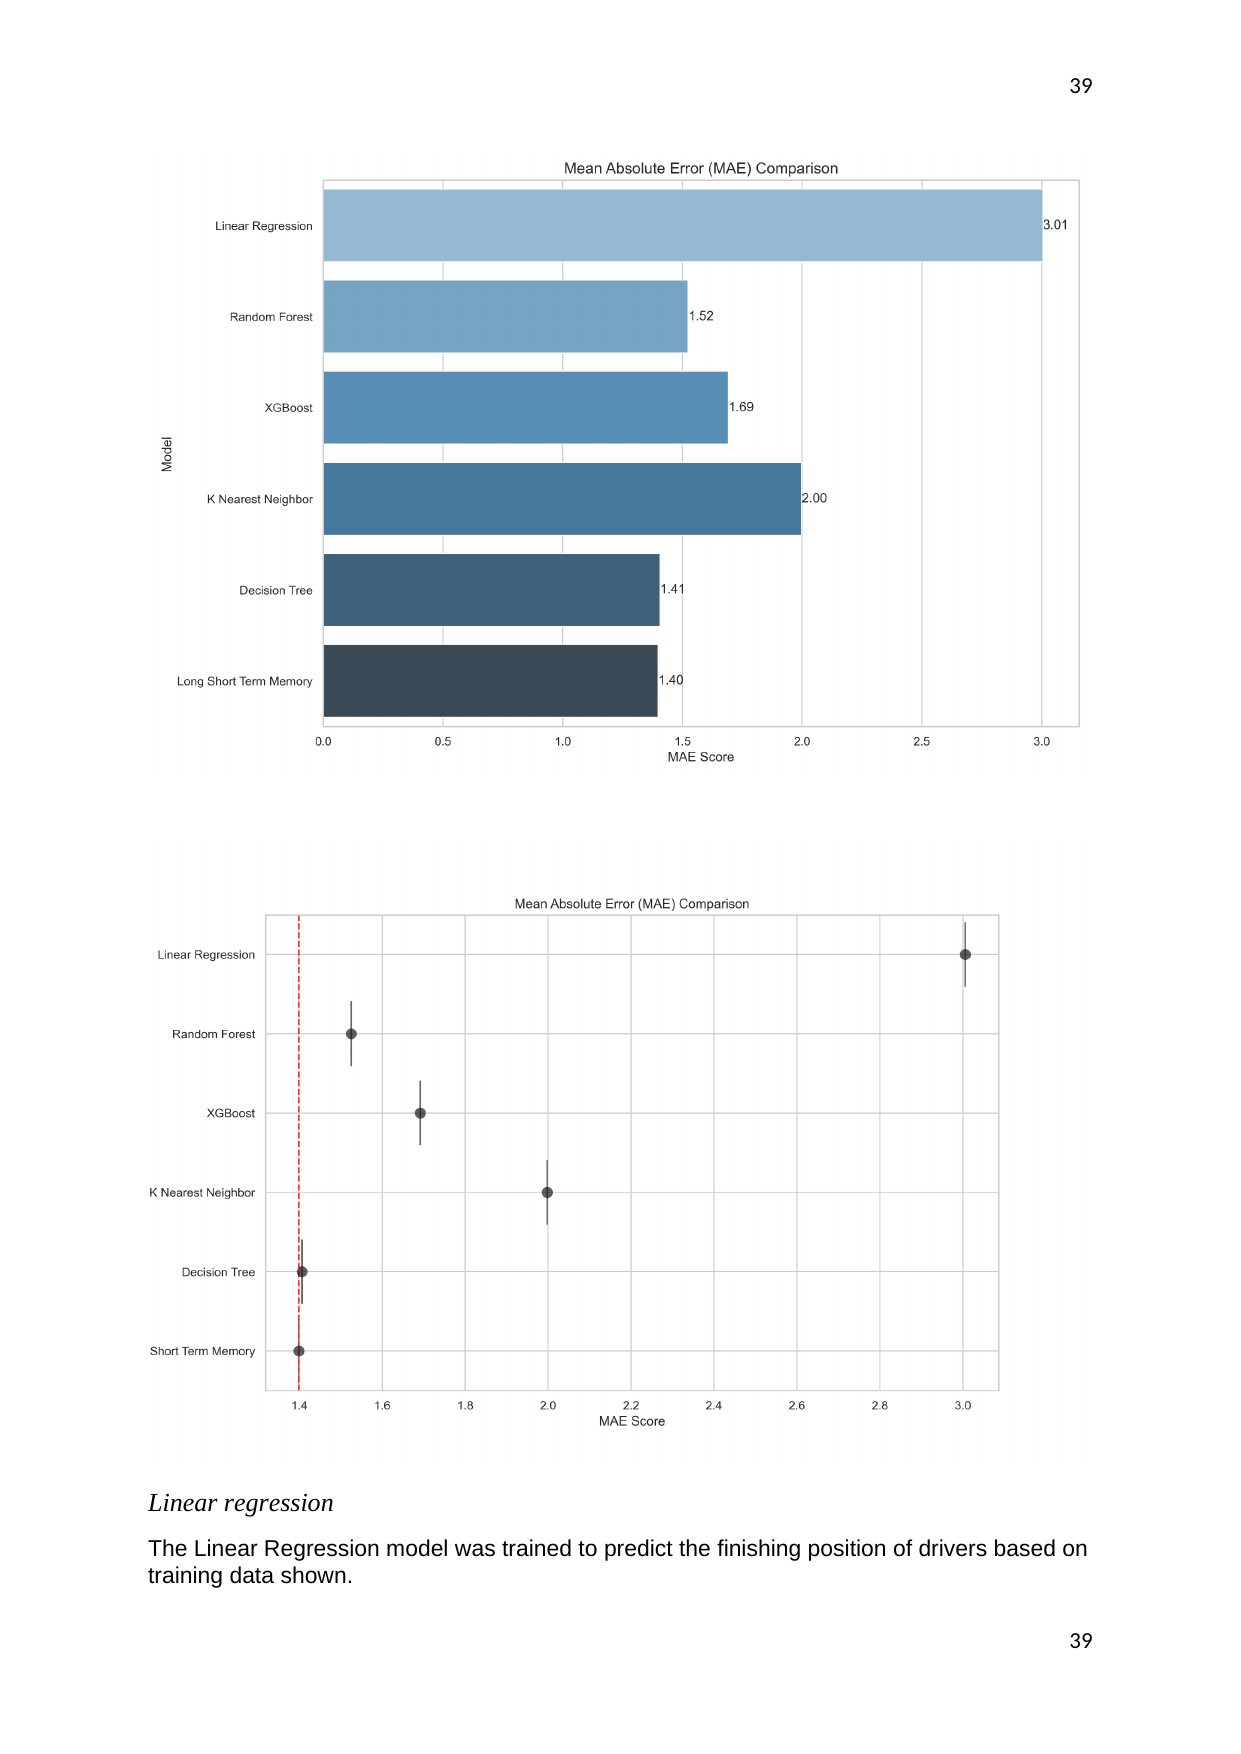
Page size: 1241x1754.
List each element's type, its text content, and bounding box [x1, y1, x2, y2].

text Linear regression [148, 1487, 1092, 1517]
picture [147, 839, 1093, 1469]
text The Linear Regression model was trained to predict the finishing position of drivers based on training data shown. [148, 1535, 1092, 1589]
picture [147, 147, 1093, 777]
